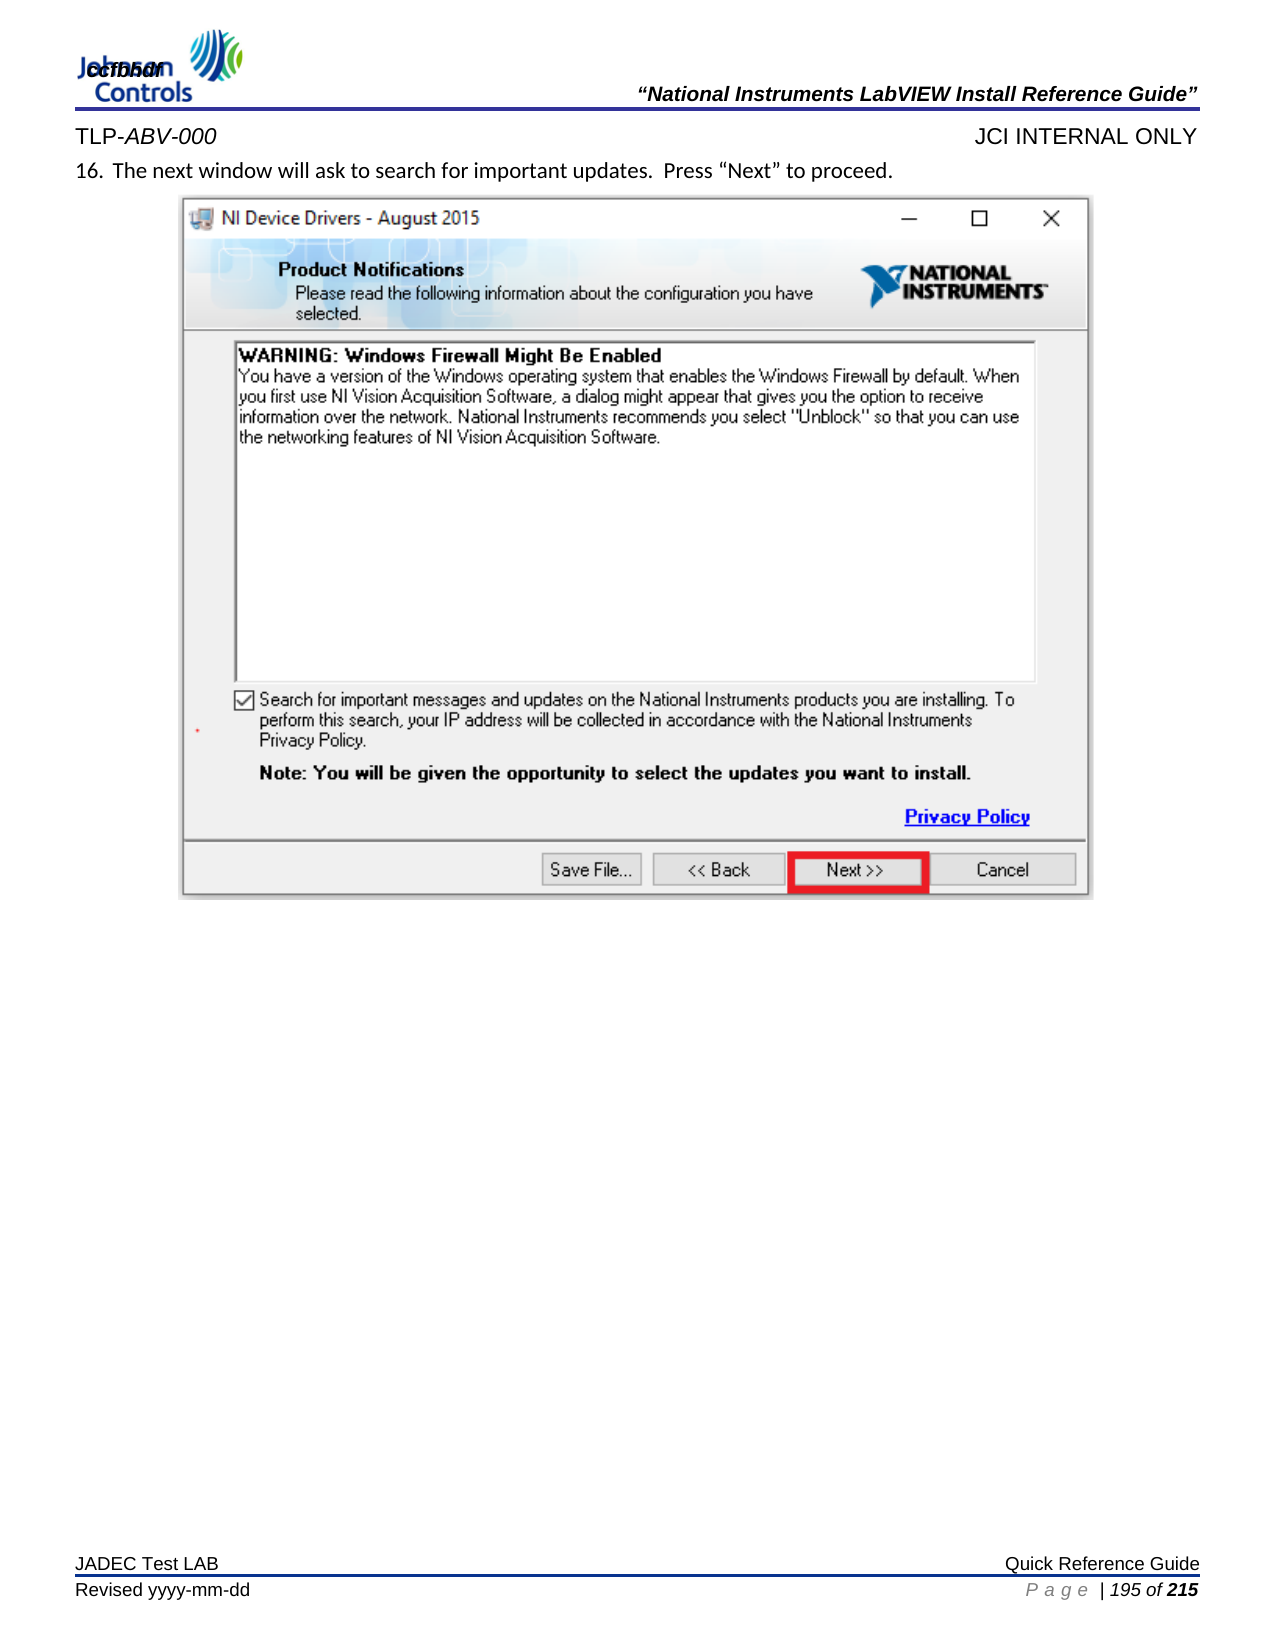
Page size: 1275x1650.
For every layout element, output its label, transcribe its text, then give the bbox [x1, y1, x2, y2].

picture [76, 26, 246, 105]
picture [178, 192, 1097, 900]
list The next window will ask to search for important updates. Press “Next” to proceed. [75, 156, 1200, 184]
